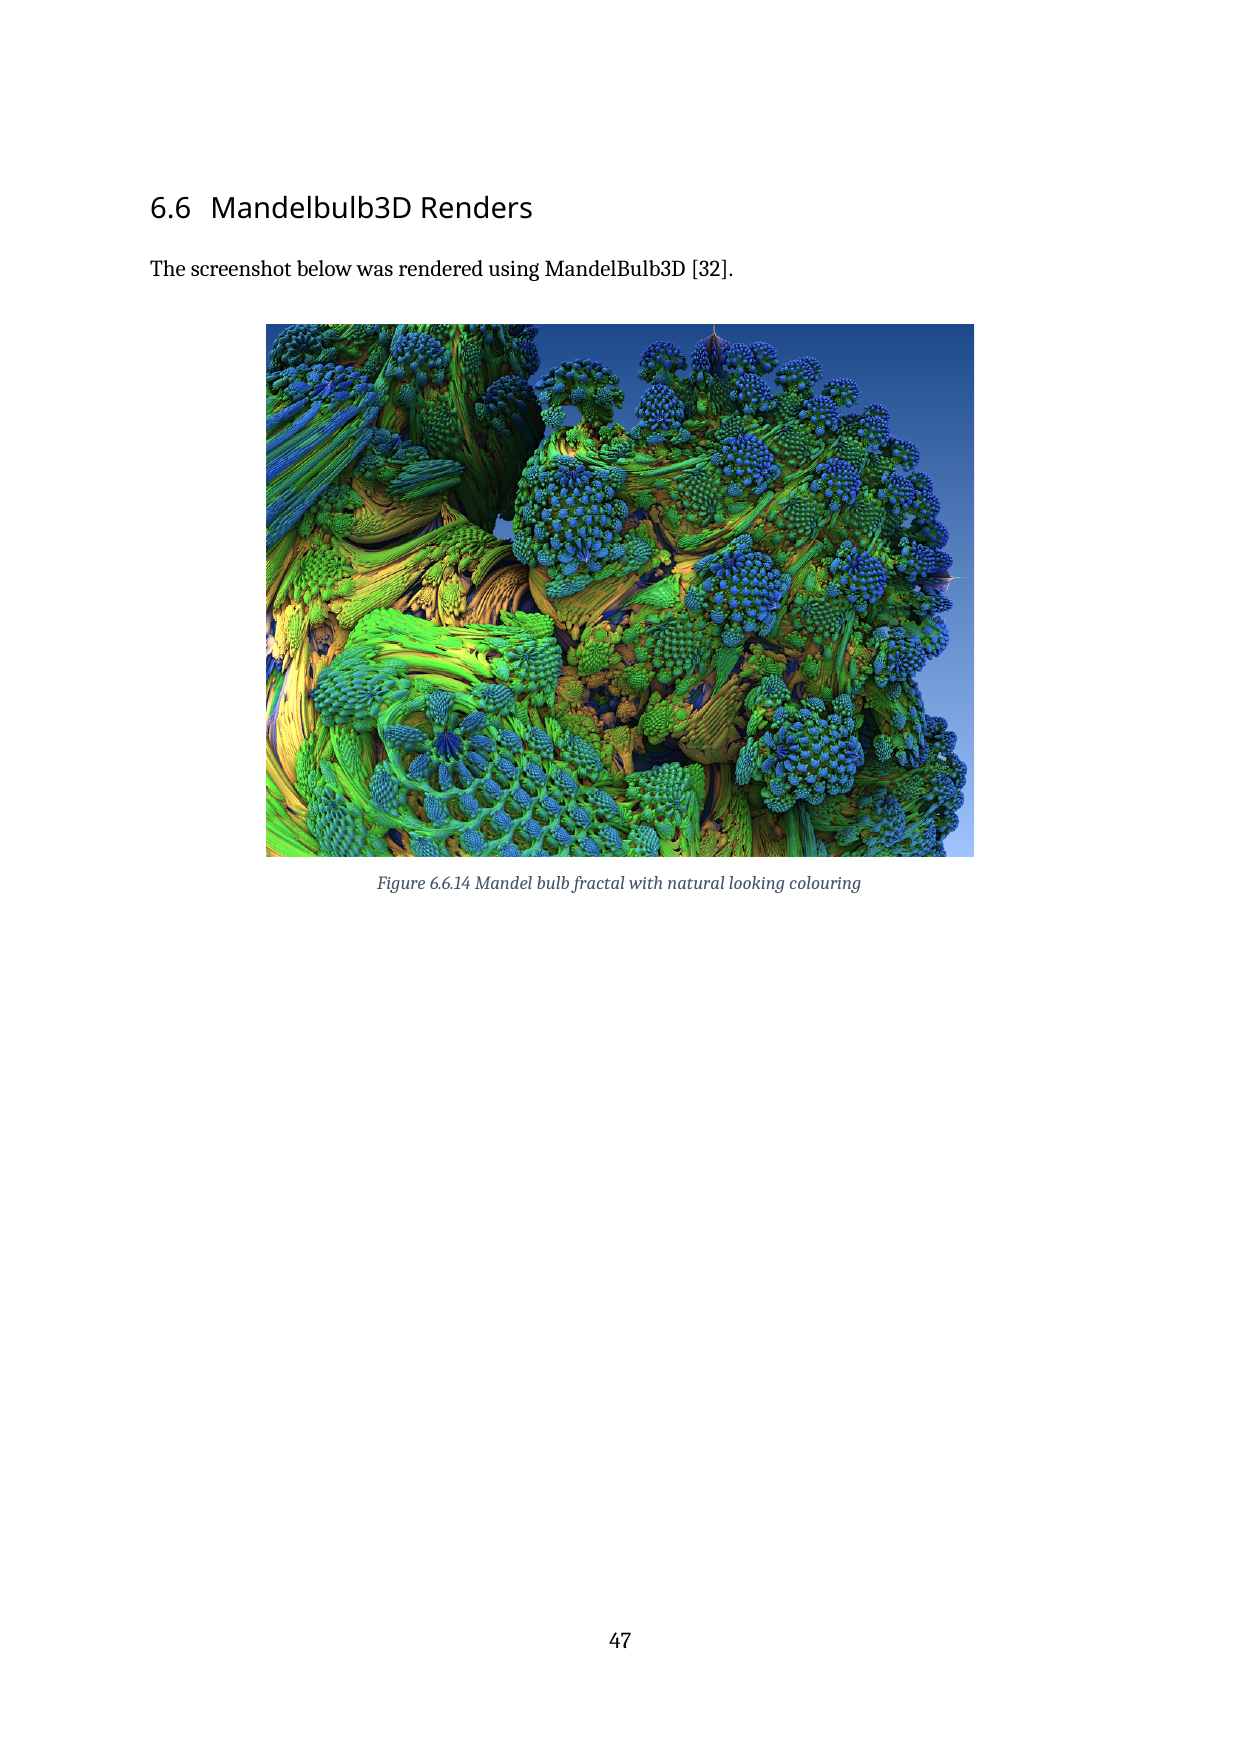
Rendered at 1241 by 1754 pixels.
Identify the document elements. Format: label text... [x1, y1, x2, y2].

text The screenshot below was rendered using MandelBulb3D . [150, 255, 1090, 282]
subtitle Mandelbulb3D Renders [150, 187, 1090, 227]
picture [266, 324, 975, 857]
